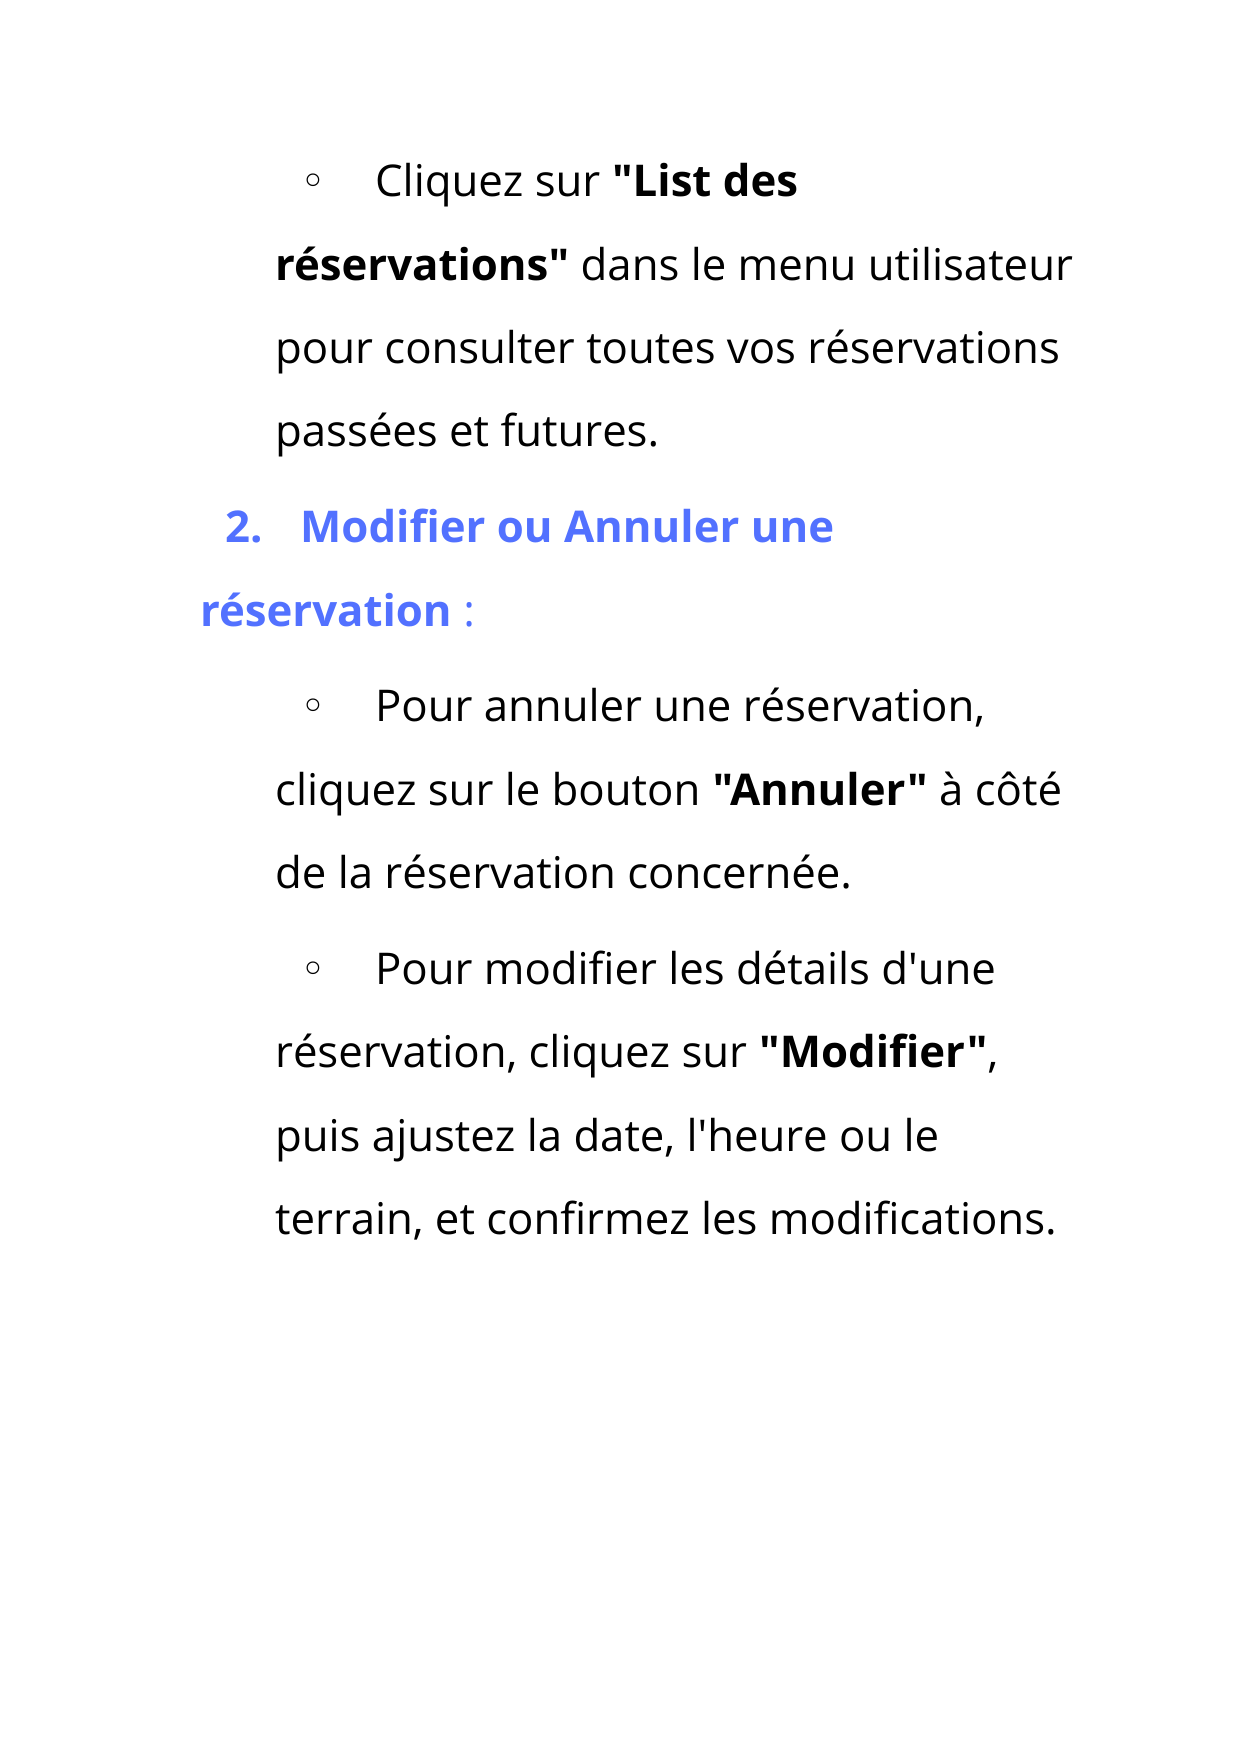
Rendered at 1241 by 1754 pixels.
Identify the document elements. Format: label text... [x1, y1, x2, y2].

text ◦ Pour modifier les détails d'une réservation, cliquez sur "Modifier", puis ajustez la date, l'heure ou le terrain, et confirmez les modifications. [275, 937, 1090, 1247]
text ◦ Cliquez sur "List des réservations" dans le menu utilisateur pour consulter toutes vos réservations passées et futures. [275, 150, 1090, 459]
text ◦ Pour annuler une réservation, cliquez sur le bouton "Annuler" à côté de la réservation concernée. [275, 675, 1090, 901]
text 2. Modifier ou Annuler une réservation : [200, 496, 1090, 639]
